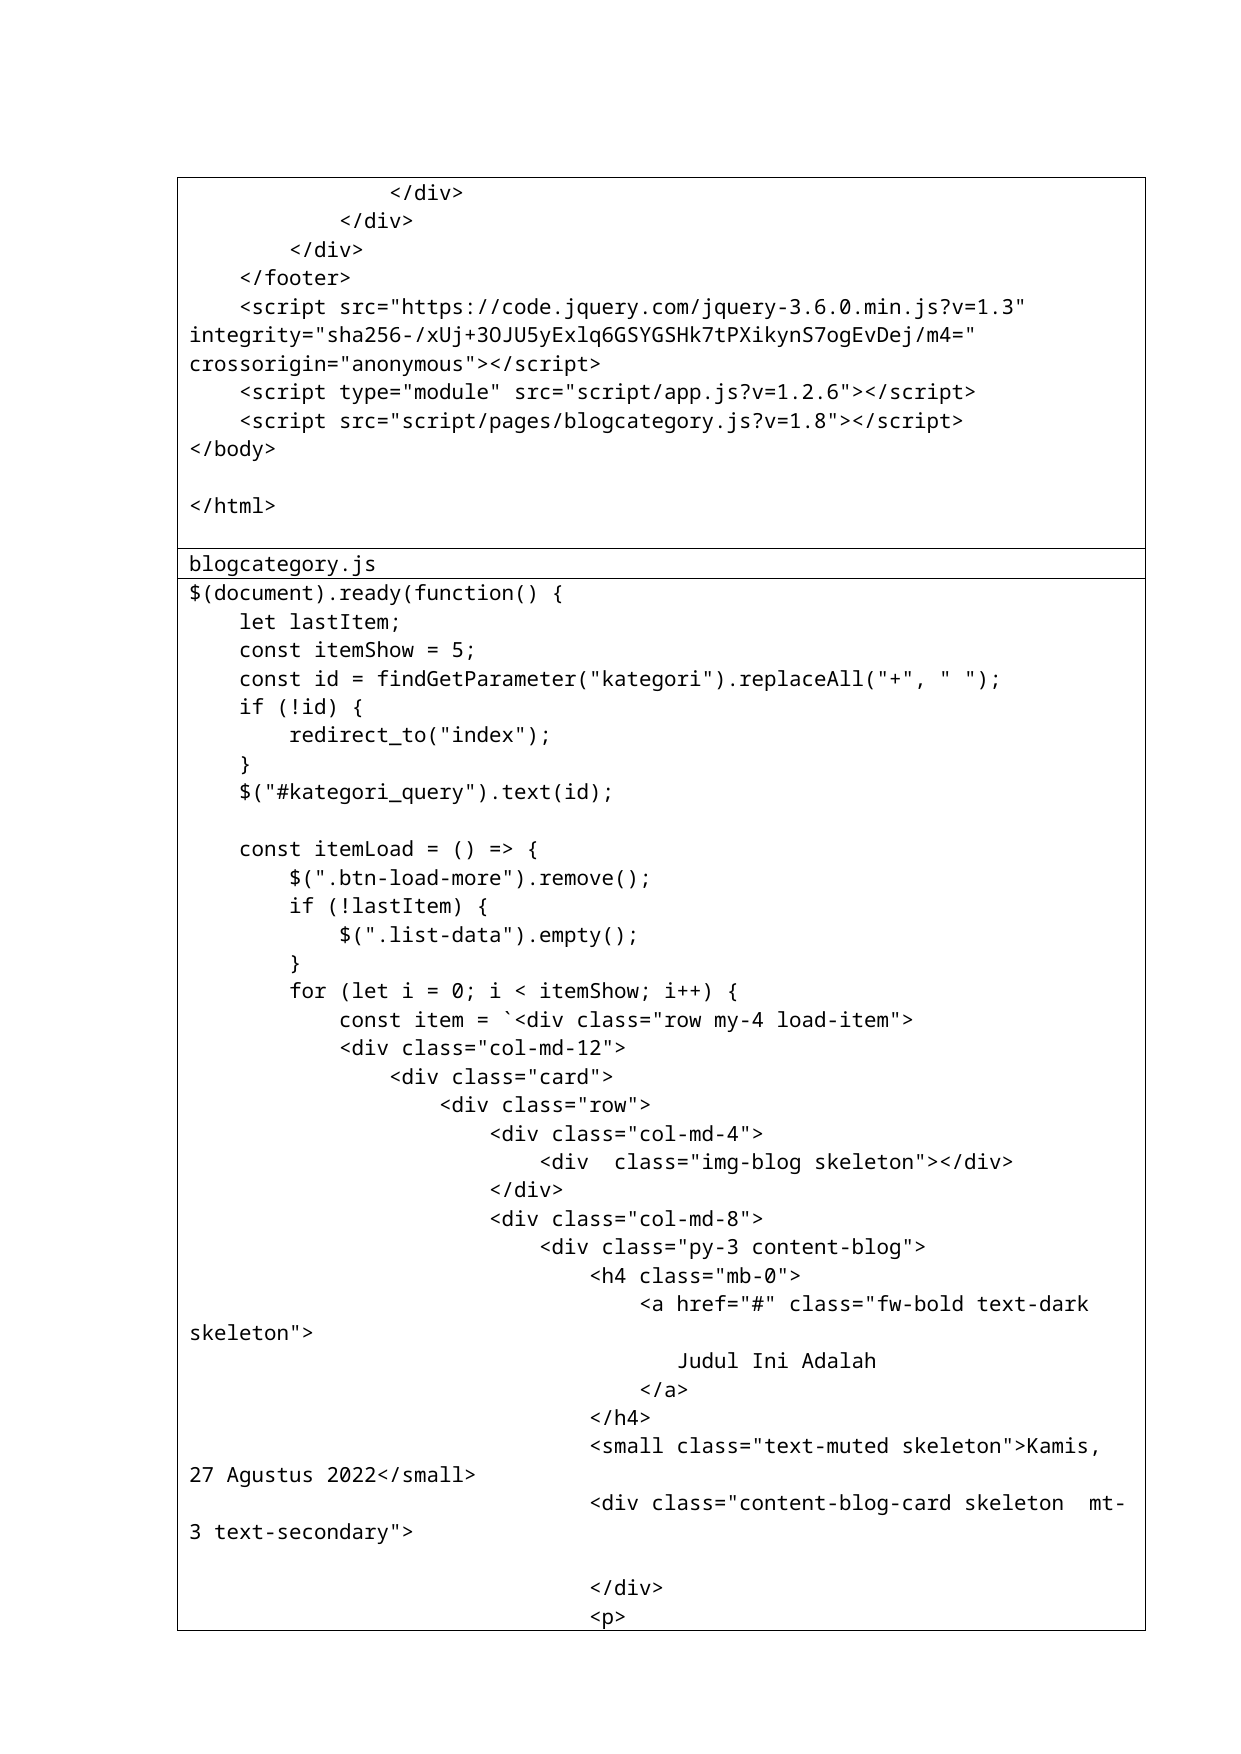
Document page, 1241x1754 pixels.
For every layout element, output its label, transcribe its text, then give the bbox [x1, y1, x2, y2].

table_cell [178, 579, 1145, 1630]
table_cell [178, 178, 1145, 548]
table_cell blogcategory.js [178, 549, 1145, 577]
